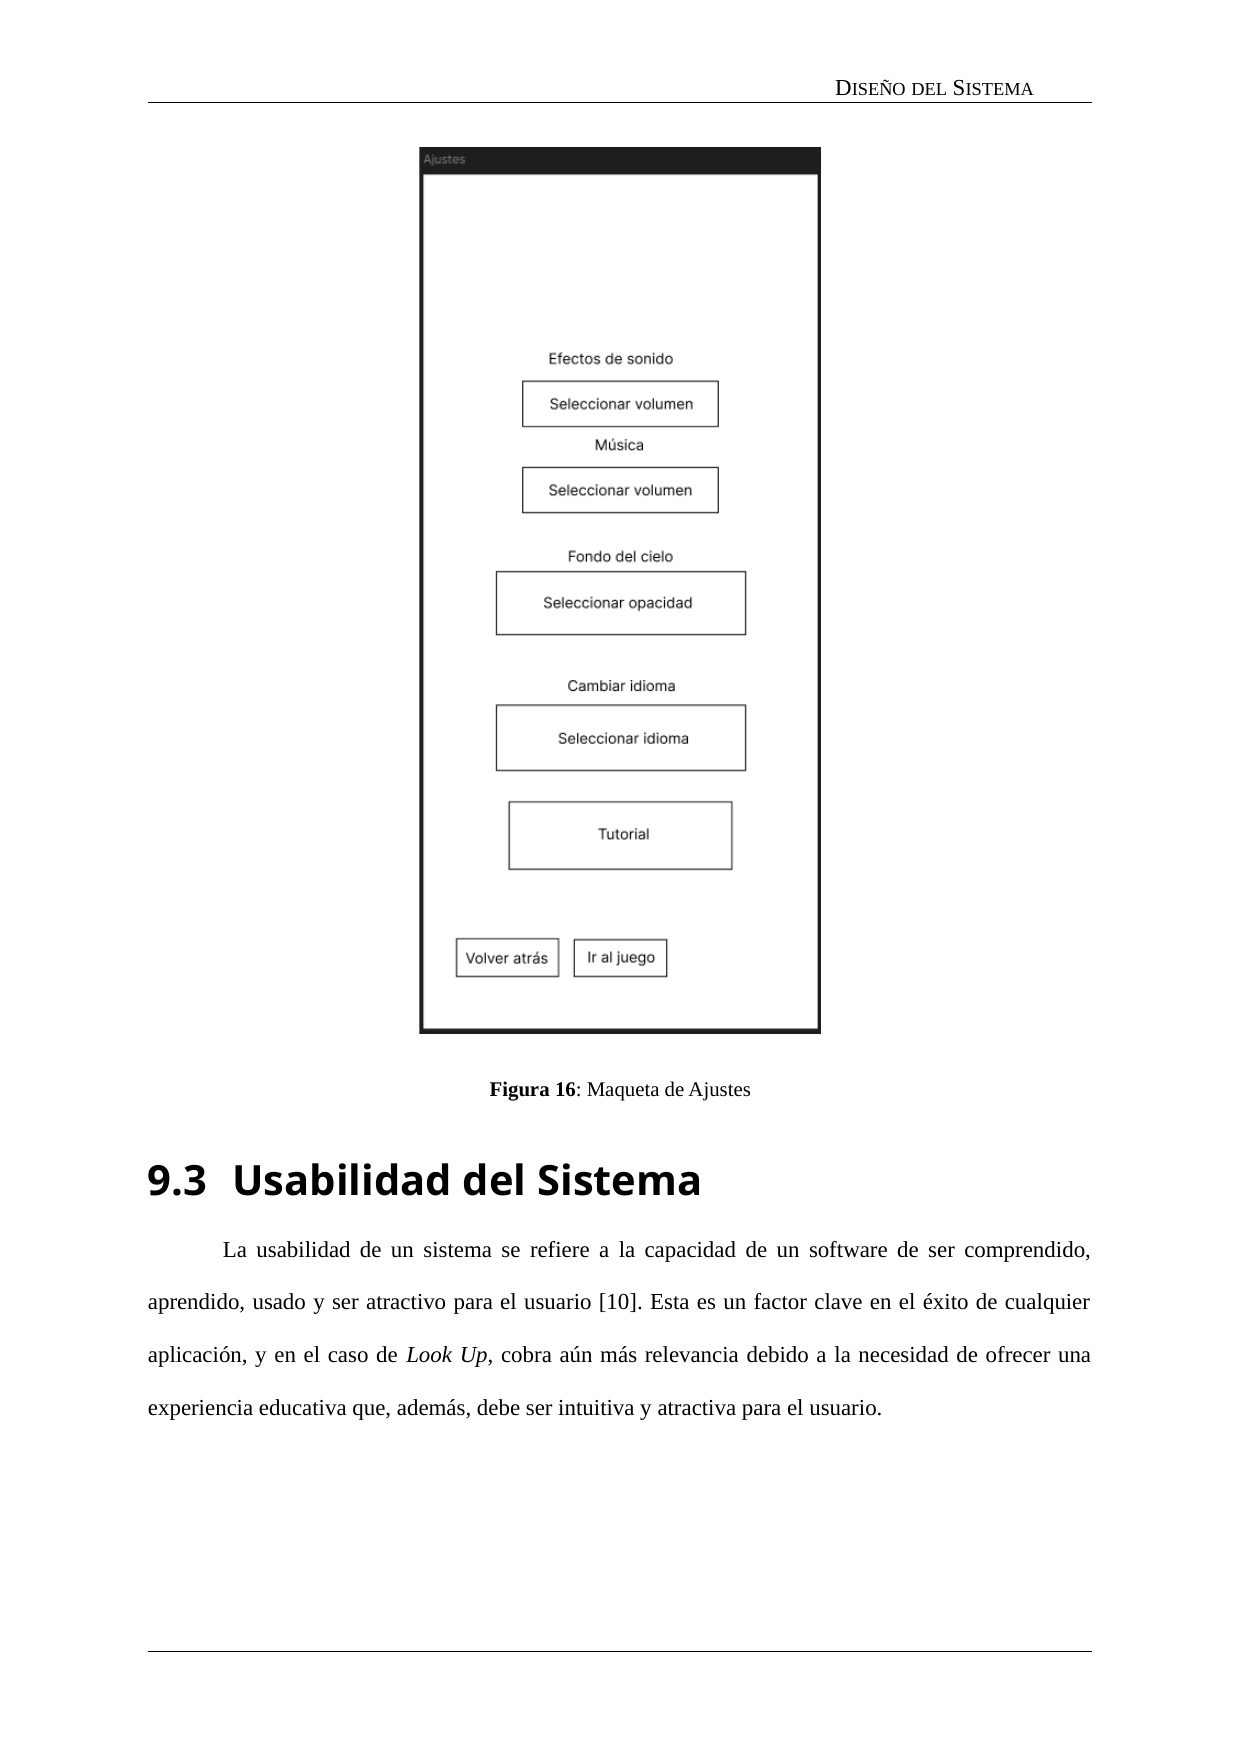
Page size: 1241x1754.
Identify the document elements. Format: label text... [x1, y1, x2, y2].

subtitle Usabilidad del Sistema [148, 1151, 1092, 1207]
text Figura 16: Maqueta de Ajustes [148, 1077, 1092, 1101]
picture [419, 147, 821, 1034]
text La usabilidad de un sistema se refiere a la capacidad de un software de ser comprendido, aprendido, usado y ser atractivo para el usuario [10]. Esta es un factor clave en el éxito de cualquier aplicación, y en el caso de Look Up, cobra aún más relevancia debido a la necesidad de ofrecer una experiencia educativa que, además, debe ser intuitiva y atractiva para el usuario. [148, 1236, 1092, 1420]
